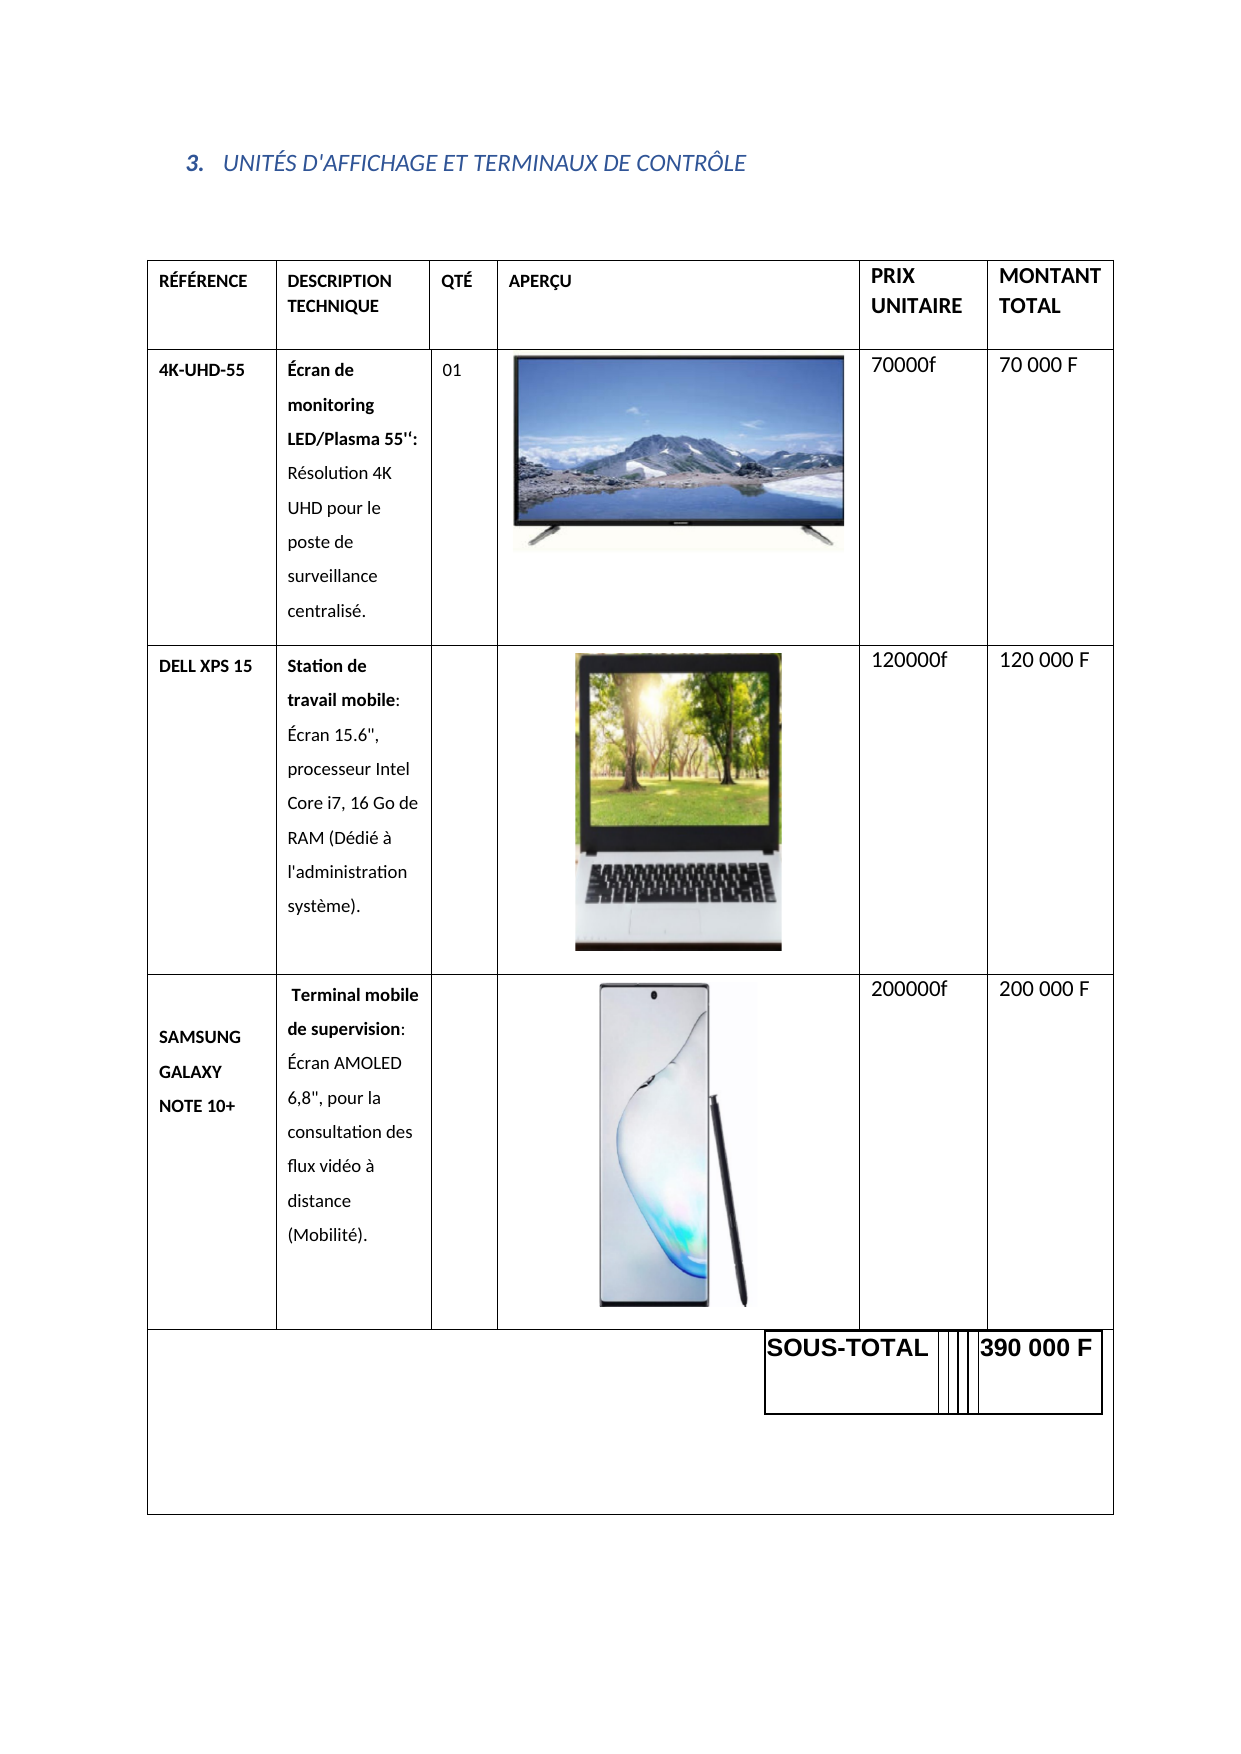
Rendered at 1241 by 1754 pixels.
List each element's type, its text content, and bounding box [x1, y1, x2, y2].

table_cell 4K-UHD-55 [148, 350, 276, 644]
table_cell 70 000 F [988, 350, 1113, 644]
table_cell Station de travail mobile: Écran 15.6", processeur Intel Core i7, 16 Go de RAM (Dédié à l'administration système). [277, 646, 431, 973]
picture [599, 982, 758, 1307]
table_cell 120 000 F [988, 646, 1113, 973]
table_header DESCRIPTION TECHNIQUE [277, 261, 429, 349]
table_header PRIX UNITAIRE [860, 261, 987, 349]
table_cell 70000f [860, 350, 987, 644]
picture [575, 653, 782, 951]
table_header RÉFÉRENCE [148, 261, 276, 349]
table_cell 120000f [860, 646, 987, 973]
table_cell 01 [432, 350, 497, 644]
table_cell [148, 1330, 1113, 1514]
subtitle UNITÉS D'AFFICHAGE ET TERMINAUX DE CONTRÔLE [185, 148, 1093, 178]
table_cell [498, 975, 859, 1329]
table_cell SAMSUNG GALAXY NOTE 10+ [148, 975, 276, 1329]
table_cell [498, 646, 859, 973]
table_cell Terminal mobile de supervision: Écran AMOLED 6,8", pour la consultation des flux vidéo à distance (Mobilité). [277, 975, 431, 1329]
table_header MONTANT TOTAL [988, 261, 1113, 349]
table_header QTÉ [430, 261, 497, 349]
table_cell Écran de monitoring LED/Plasma 55'‘: Résolution 4K UHD pour le poste de surveillance centralisé. [277, 350, 431, 644]
table_cell 200 000 F [988, 975, 1113, 1329]
table_cell [432, 646, 497, 973]
table_cell 200000f [860, 975, 987, 1329]
table_cell [498, 350, 859, 644]
table_cell DELL XPS 15 [148, 646, 276, 973]
table_cell [432, 975, 497, 1329]
picture [512, 350, 845, 561]
table_header APERÇU [498, 261, 859, 349]
